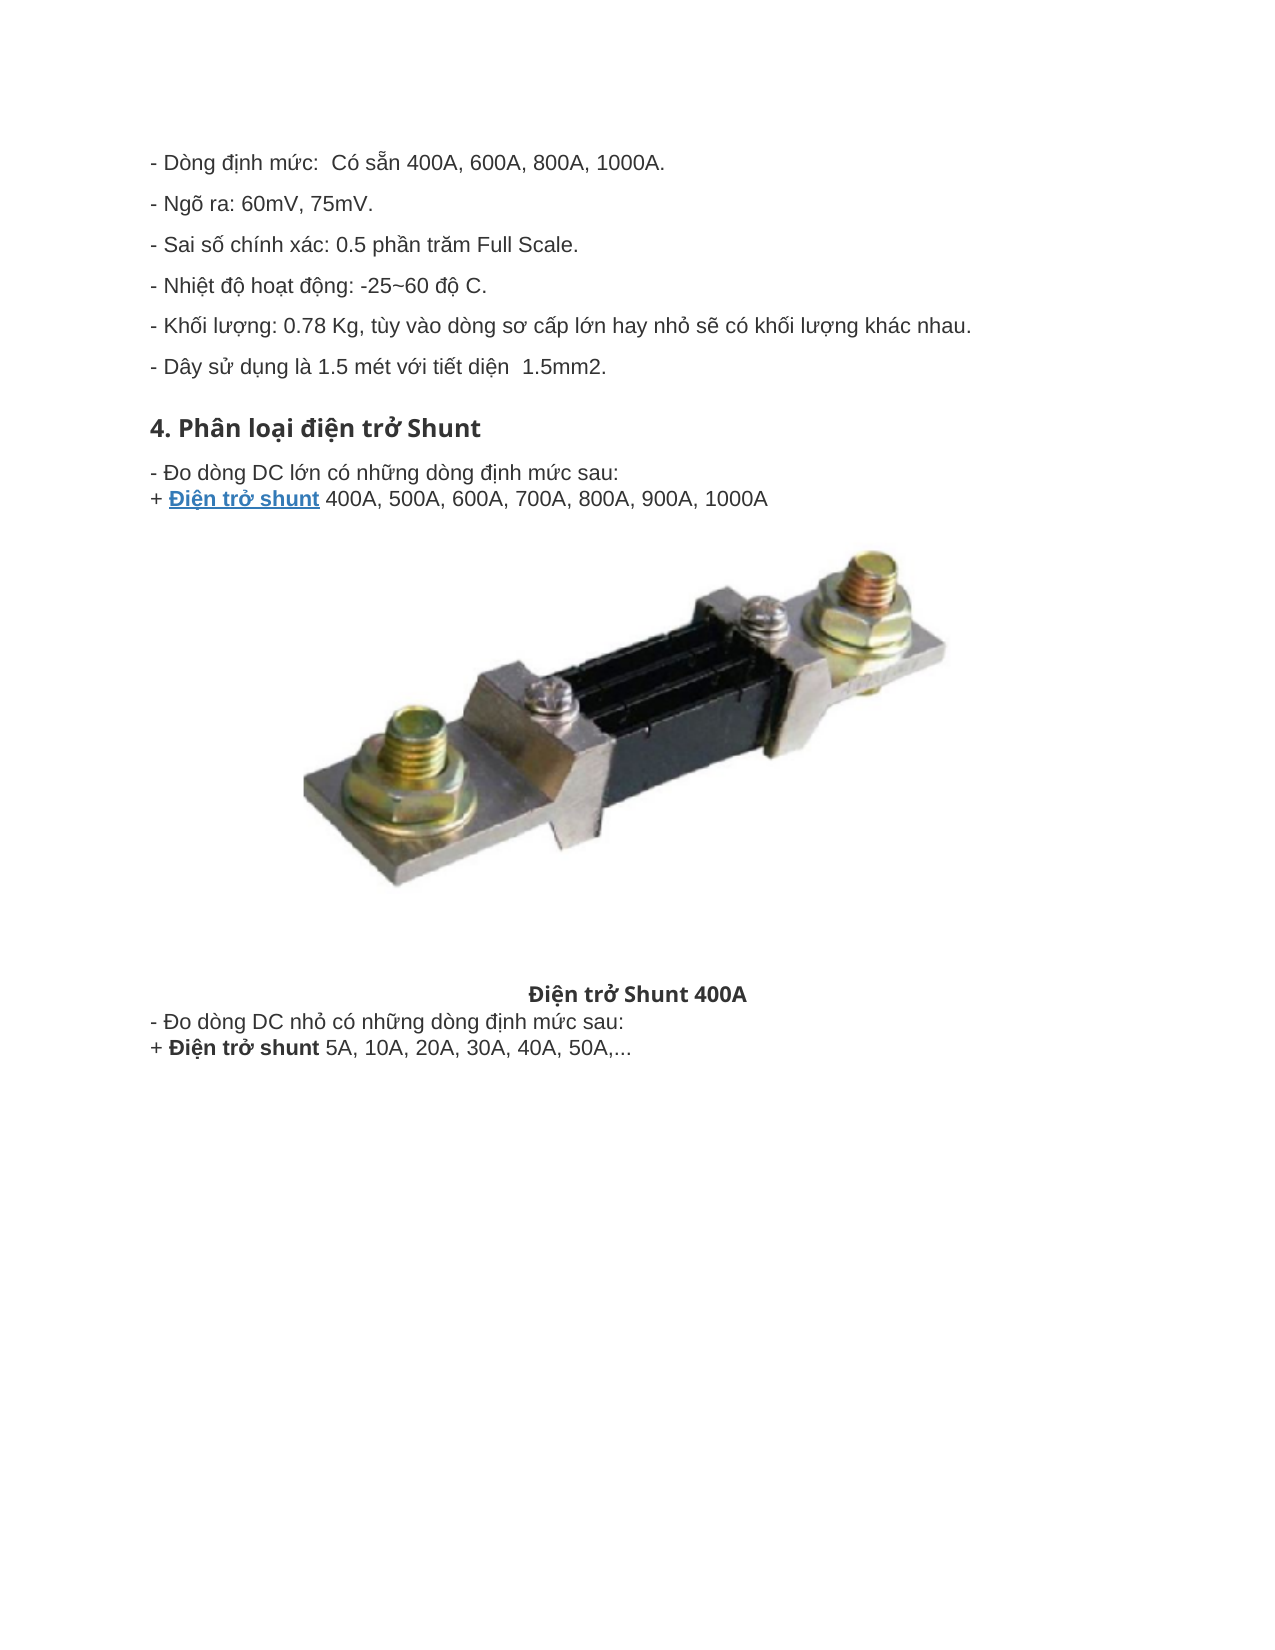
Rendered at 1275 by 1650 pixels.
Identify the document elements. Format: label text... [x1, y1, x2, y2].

text - Khối lượng: 0.78 Kg, tùy vào dòng sơ cấp lớn hay nhỏ sẽ có khối lượng khác nhau. [150, 313, 1125, 338]
text Điện trở Shunt 400A [150, 979, 1125, 1009]
text + Điện trở shunt 5A, 10A, 20A, 30A, 40A, 50A,... [150, 1034, 1125, 1060]
picture [293, 510, 982, 980]
text - Đo dòng DC nhỏ có những dòng định mức sau: [150, 1009, 1125, 1034]
text - Ngõ ra: 60mV, 75mV. [150, 191, 1125, 216]
text - Dòng định mức: Có sẵn 400A, 600A, 800A, 1000A. [150, 150, 1125, 175]
text 4. Phân loại điện trở Shunt [150, 411, 1125, 445]
text - Dây sử dụng là 1.5 mét với tiết diện 1.5mm2. [150, 354, 1125, 379]
text - Nhiệt độ hoạt động: -25~60 độ C. [150, 272, 1125, 298]
text - Sai số chính xác: 0.5 phần trăm Full Scale. [150, 232, 1125, 257]
text - Đo dòng DC lớn có những dòng định mức sau: [150, 460, 1125, 486]
text + Điện trở shunt 400A, 500A, 600A, 700A, 800A, 900A, 1000A [150, 486, 1125, 511]
